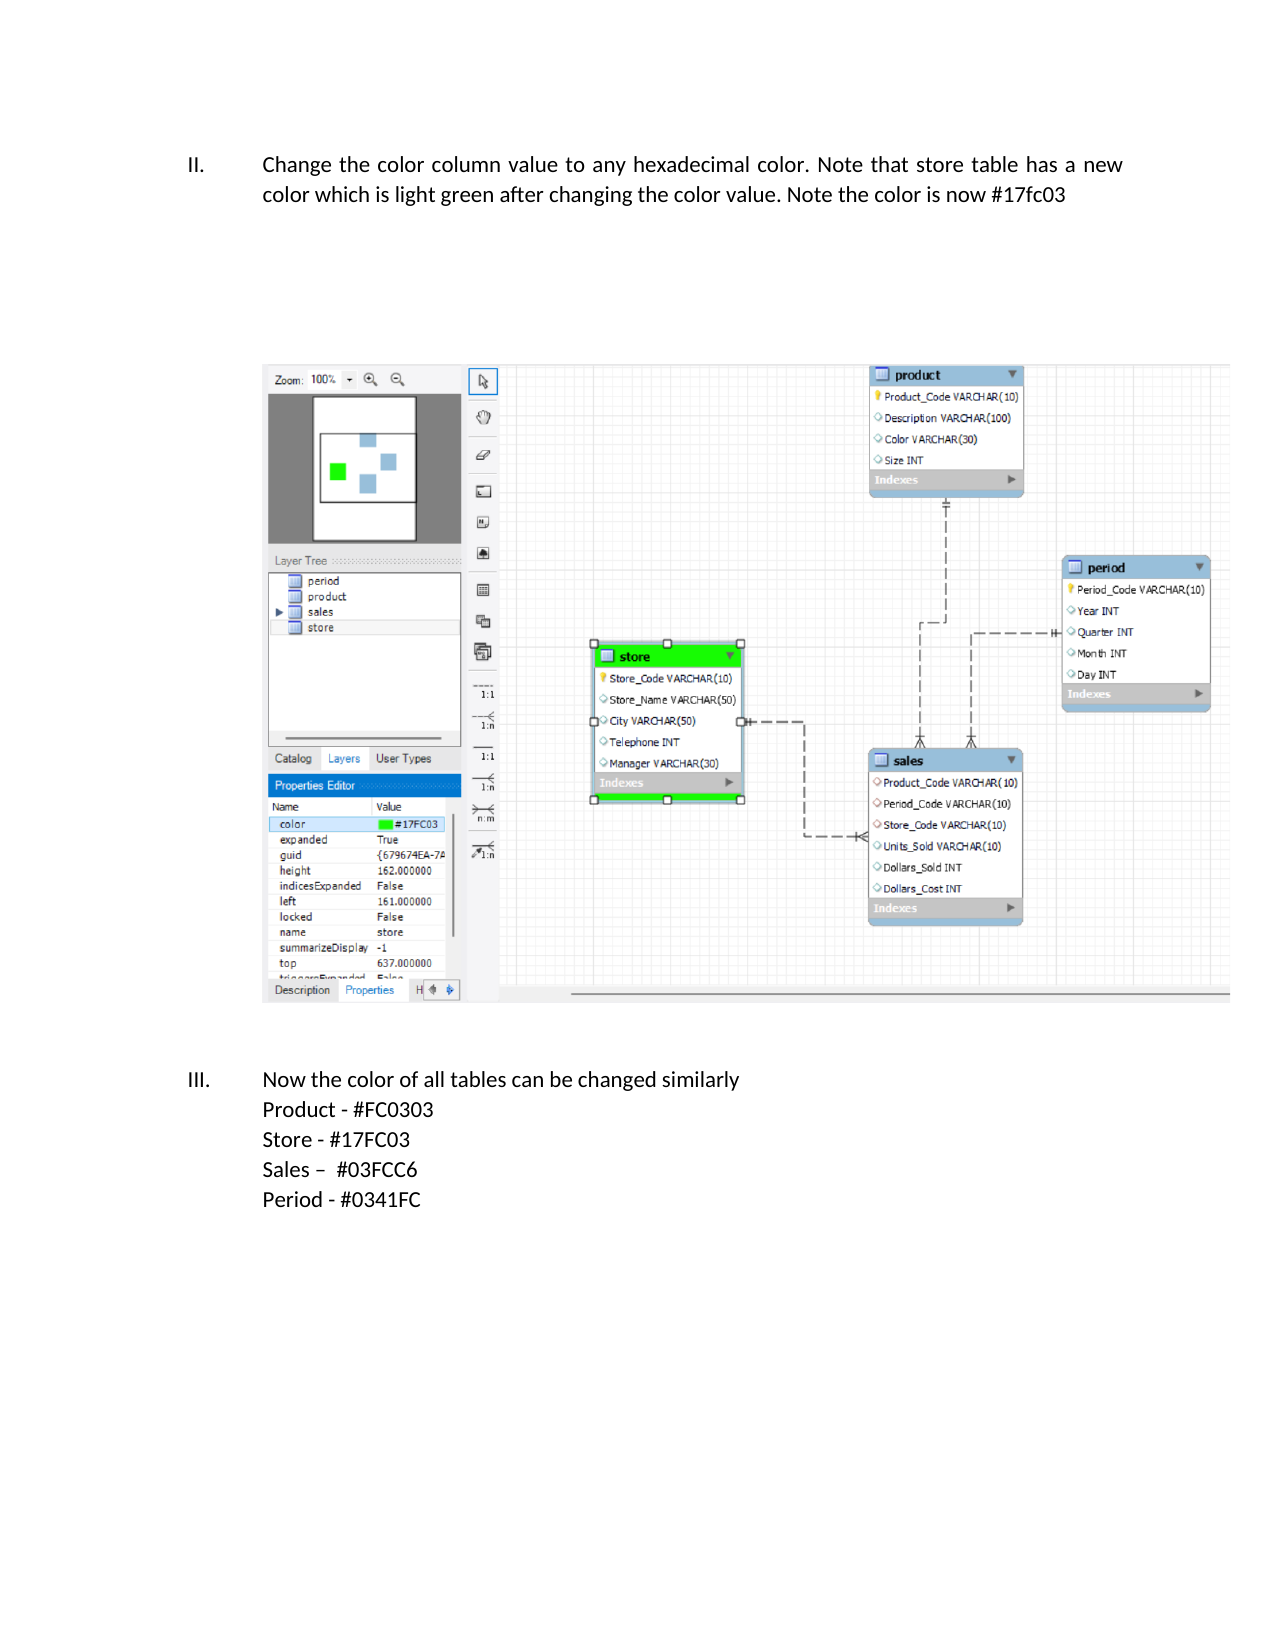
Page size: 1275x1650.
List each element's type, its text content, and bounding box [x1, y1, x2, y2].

list Product - #FC0303 [262, 1095, 1125, 1123]
list Now the color of all tables can be changed similarly [187, 1065, 1125, 1093]
list Store - #17FC03 [262, 1125, 1125, 1153]
list Change the color column value to any hexadecimal color. Note that store table has a new color which is light green after changing the color value. Note the color is now #17fc03 [187, 150, 1125, 208]
picture [262, 364, 1230, 1003]
list Sales – #03FCC6 [262, 1155, 1125, 1183]
list Period - #0341FC [262, 1186, 1125, 1213]
